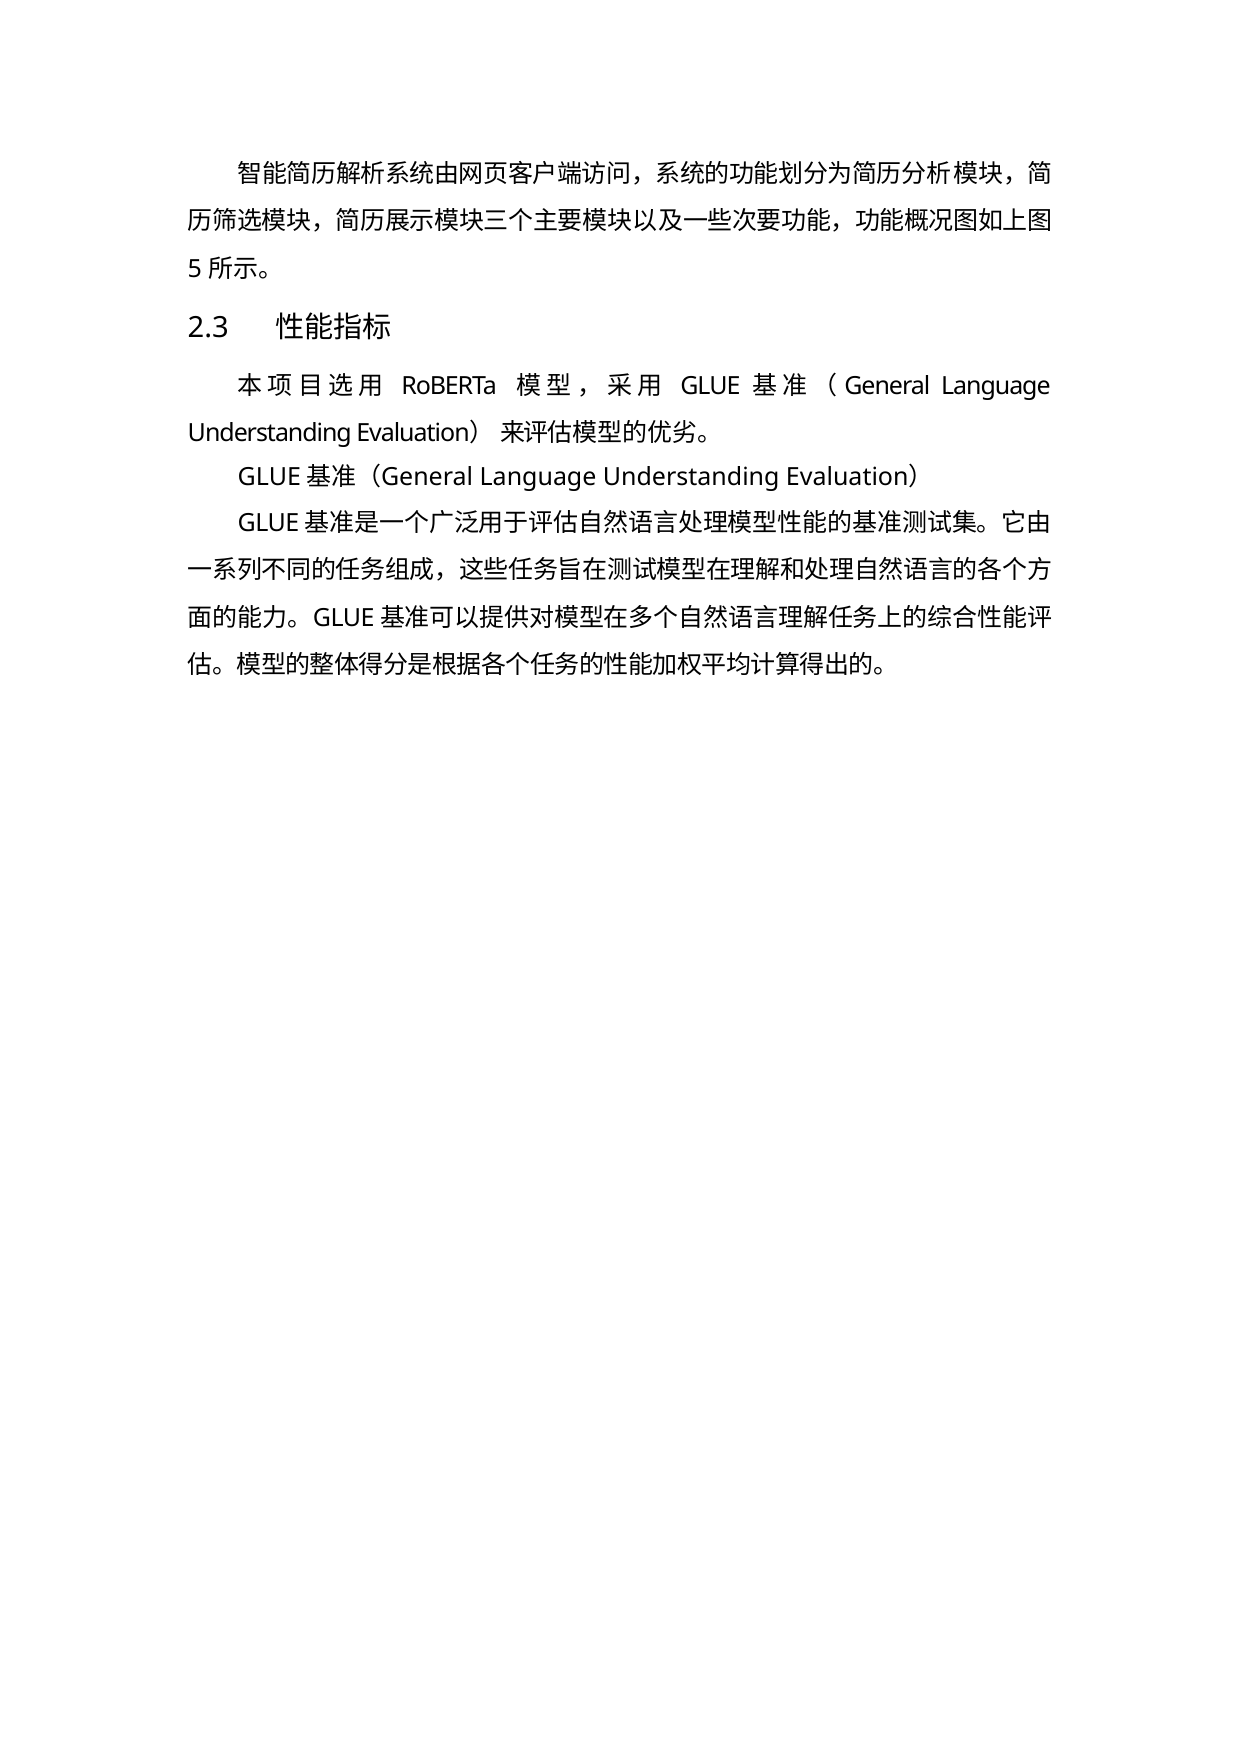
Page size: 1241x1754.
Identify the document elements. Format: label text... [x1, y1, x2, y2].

text 智能简历解析系统由网页客户端访问，系统的功能划分为简历分析模块，简历筛选模块，简历展示模块三个主要模块以及一些次要功能，功能概况图如上图 5 所示。 [187, 153, 1053, 284]
subtitle 性能指标 [187, 304, 1113, 346]
text 本项目选用 RoBERTa 模型，采用 GLUE基准（General Language Understanding Evaluation） 来评估模型的优劣。 [187, 365, 1051, 449]
text GLUE基准（General Language Understanding Evaluation） [237, 460, 1113, 492]
text GLUE基准是一个广泛用于评估自然语言处理模型性能的基准测试集。它由一系列不同的任务组成，这些任务旨在测试模型在理解和处理自然语言的各个方面的能力。GLUE基准可以提供对模型在多个自然语言理解任务上的综合性能评估。模型的整体得分是根据各个任务的性能加权平均计算得出的。 [187, 502, 1053, 681]
